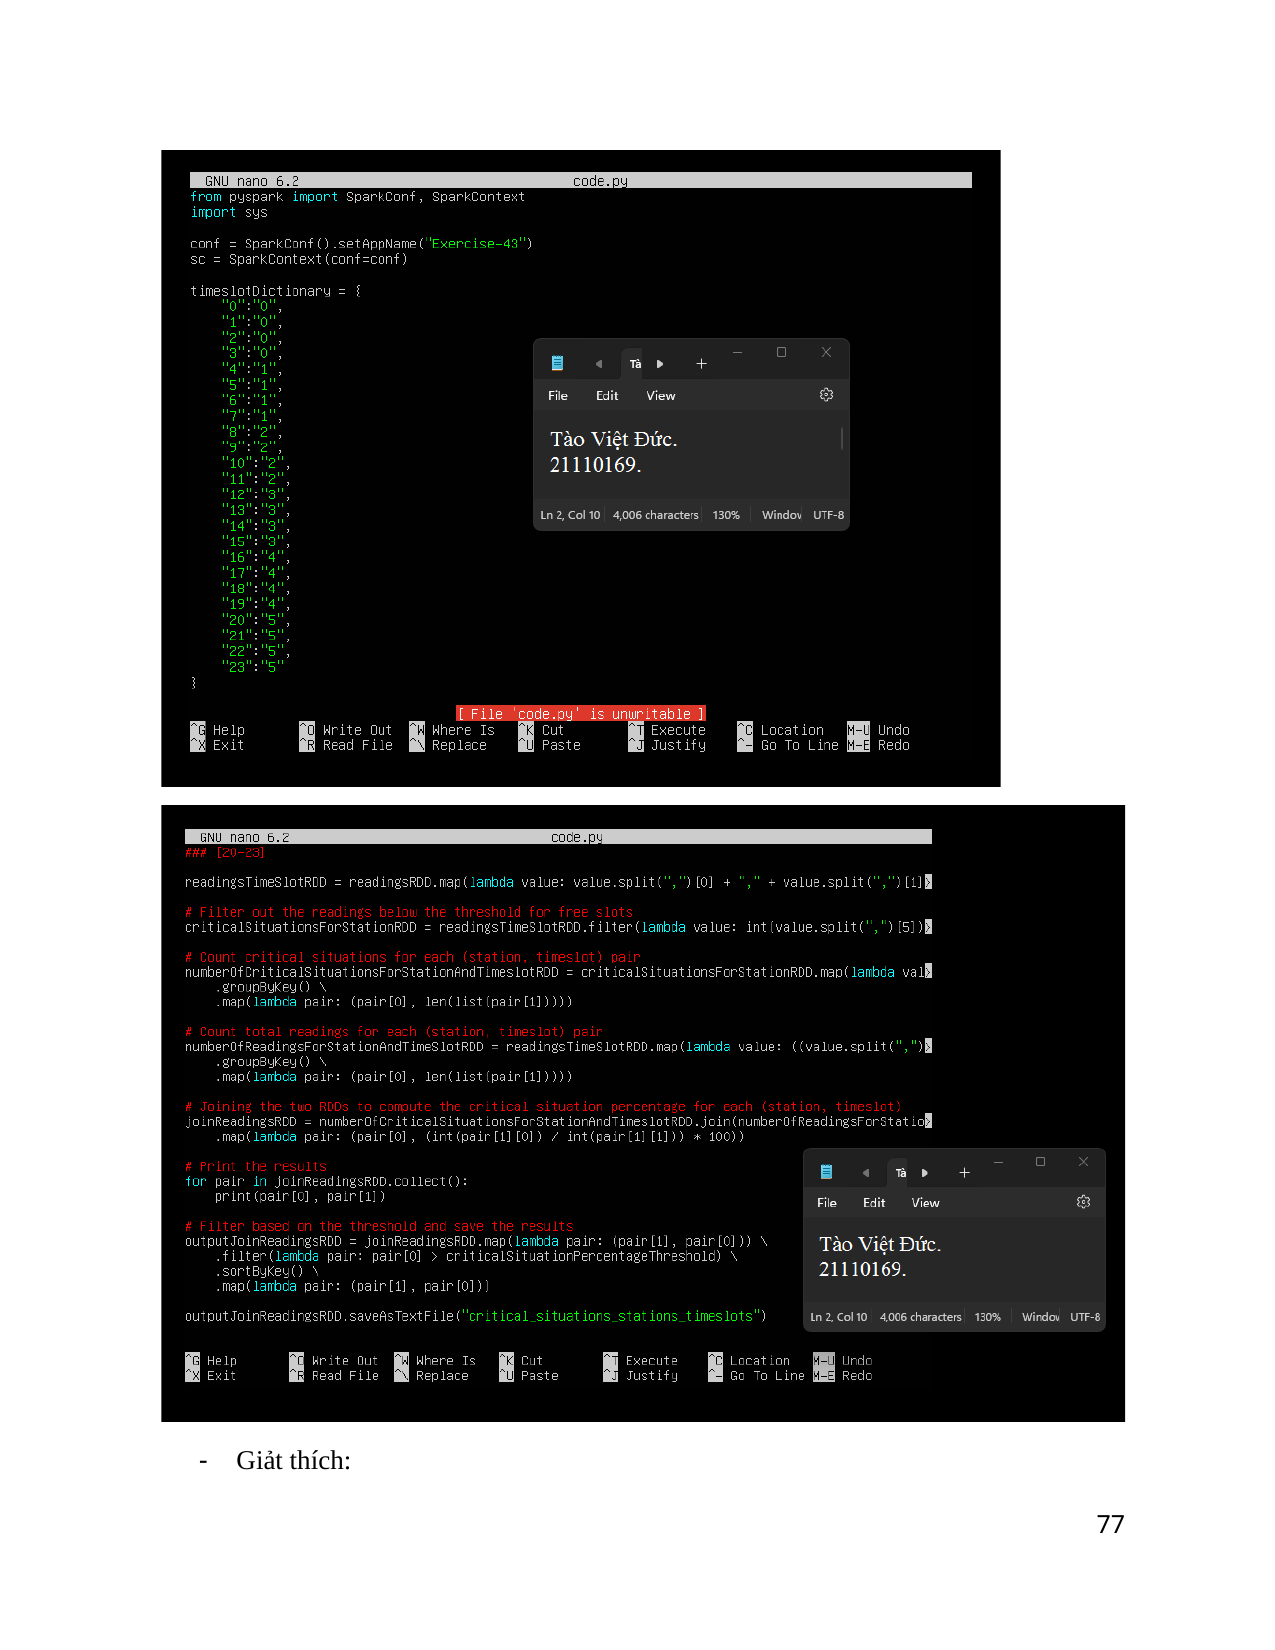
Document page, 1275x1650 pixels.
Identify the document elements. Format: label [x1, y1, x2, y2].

picture [161, 150, 1001, 787]
table_cell [150, 150, 1125, 1494]
picture [161, 805, 1125, 1422]
